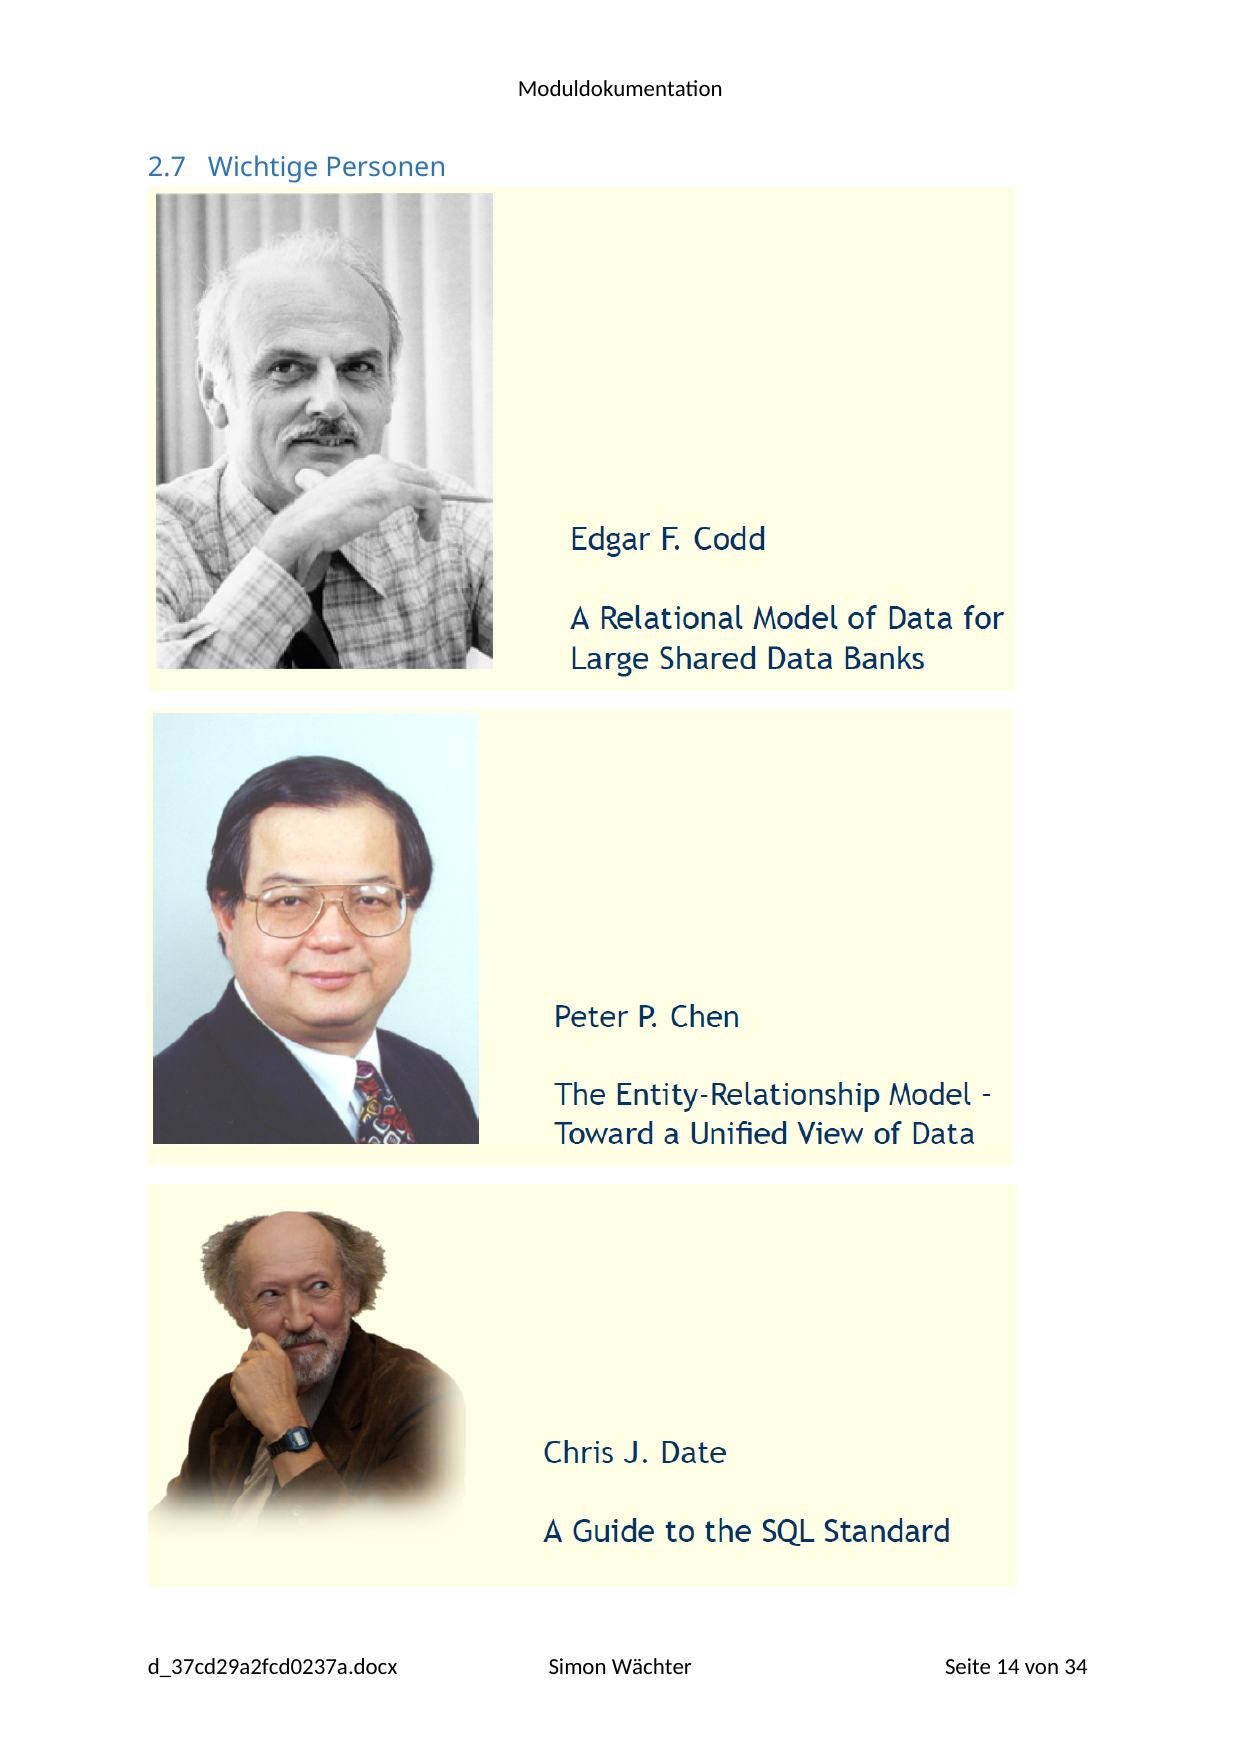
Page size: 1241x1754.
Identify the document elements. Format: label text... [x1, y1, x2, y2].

subtitle Wichtige Personen [148, 148, 1093, 184]
picture [147, 709, 1013, 1166]
picture [147, 1184, 1018, 1587]
picture [147, 187, 1016, 691]
